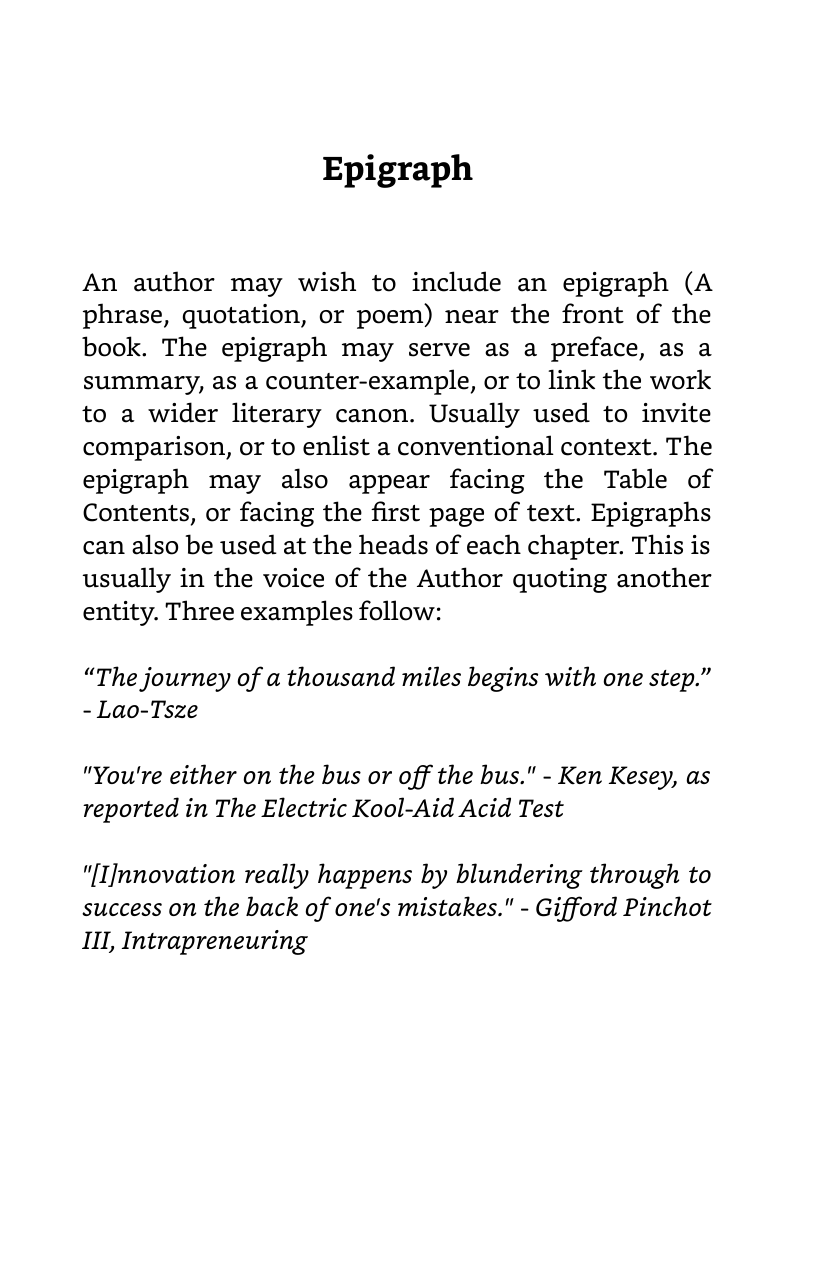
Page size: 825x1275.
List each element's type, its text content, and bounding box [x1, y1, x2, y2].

text "[I]nnovation really happens by blundering through to success on the back of one's mistakes." - Gifford Pinchot III, Intrapreneuring [82, 857, 712, 956]
text “The journey of a thousand miles begins with one step.” - Lao-Tsze [82, 659, 712, 725]
text An author may wish to include an epigraph (A phrase, quotation, or poem) near the front of the book. The epigraph may serve as a preface, as a summary, as a counter-example, or to link the work to a wider literary canon. Usually used to invite comparison, or to enlist a conventional context. The epigraph may also appear facing the Table of Contents, or facing the first page of text. Epigraphs can also be used at the heads of each chapter. This is usually in the voice of the Author quoting another entity. Three examples follow: [82, 264, 712, 627]
text "You're either on the bus or off the bus." - Ken Kesey, as reported in The Electric Kool-Aid Acid Test [82, 758, 712, 824]
subtitle Epigraph [82, 146, 712, 189]
